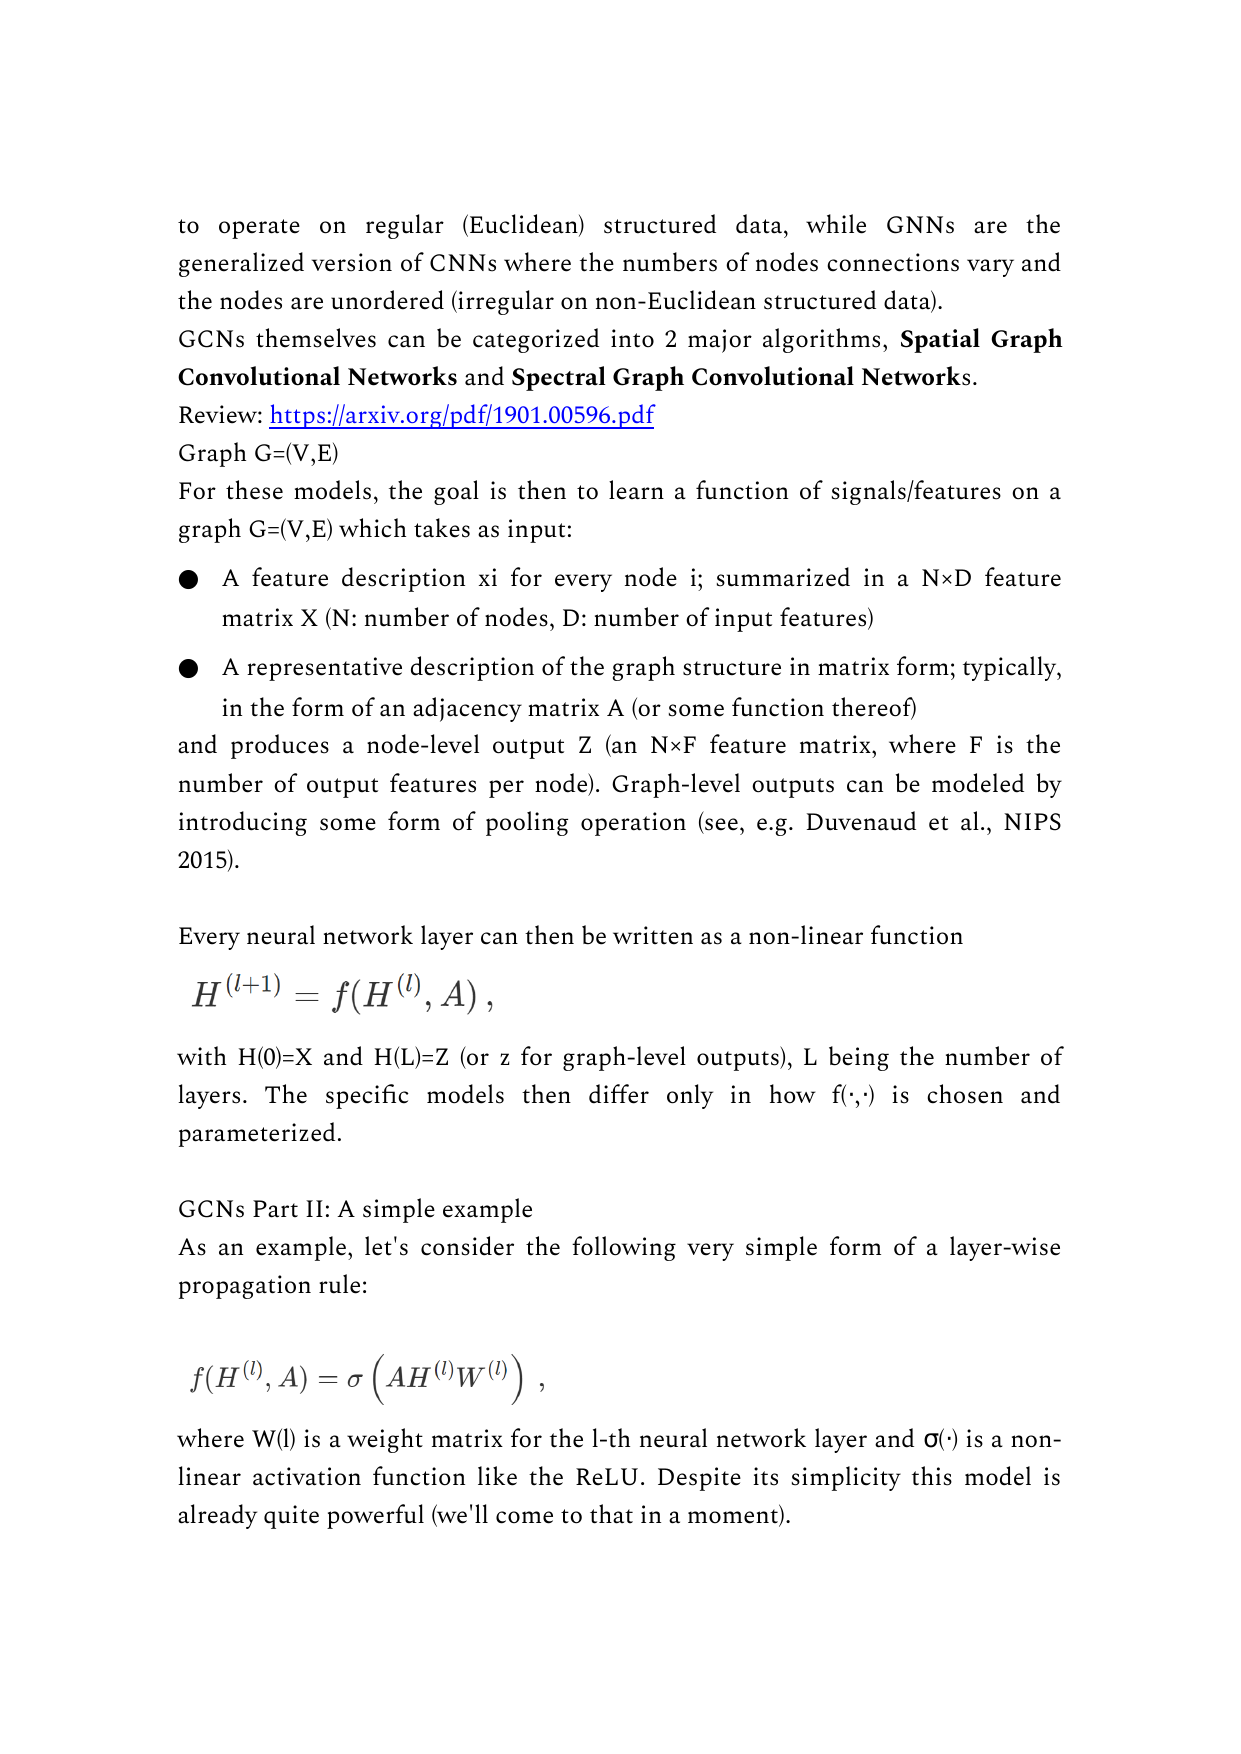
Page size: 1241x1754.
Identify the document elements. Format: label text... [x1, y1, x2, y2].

text GCNs themselves can be categorized into 2 major algorithms, Spatial Graph Convolutional Networks and Spectral Graph Convolutional Networks. [177, 321, 1063, 397]
text and produces a node-level output Z (an N×F feature matrix, where F is the number of output features per node). Graph-level outputs can be modeled by introducing some form of pooling operation (see, e.g. Duvenaud et al., NIPS 2015). [177, 727, 1063, 879]
text GCNs Part II: A simple example [177, 1191, 1063, 1229]
picture [177, 955, 504, 1039]
list A feature description xi for every node i; summarized in a N×D feature matrix X (N: number of nodes, D: number of input features) [177, 549, 1063, 638]
text with H(0)=X and H(L)=Z (or z for graph-level outputs), L being the number of layers. The specific models then differ only in how f(⋅,⋅) is chosen and parameterized. [177, 1039, 1063, 1153]
list A representative description of the graph structure in matrix form; typically, in the form of an adjacency matrix A (or some function thereof) [177, 638, 1063, 727]
text For these models, the goal is then to learn a function of signals/features on a graph G=(V,E) which takes as input: [177, 473, 1063, 549]
text Graph G=(V,E) [177, 435, 1063, 473]
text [177, 207, 1063, 321]
text Every neural network layer can then be written as a non-linear function [177, 918, 1063, 956]
text where W(l) is a weight matrix for the l-th neural network layer and σ(⋅) is a non-linear activation function like the ReLU. Despite its simplicity this model is already quite powerful (we'll come to that in a moment). [177, 1421, 1063, 1535]
text As an example, let's consider the following very simple form of a layer-wise propagation rule: [177, 1229, 1063, 1305]
text Review: https://arxiv.org/pdf/1901.00596.pdf [177, 397, 1063, 435]
picture [177, 1343, 554, 1421]
